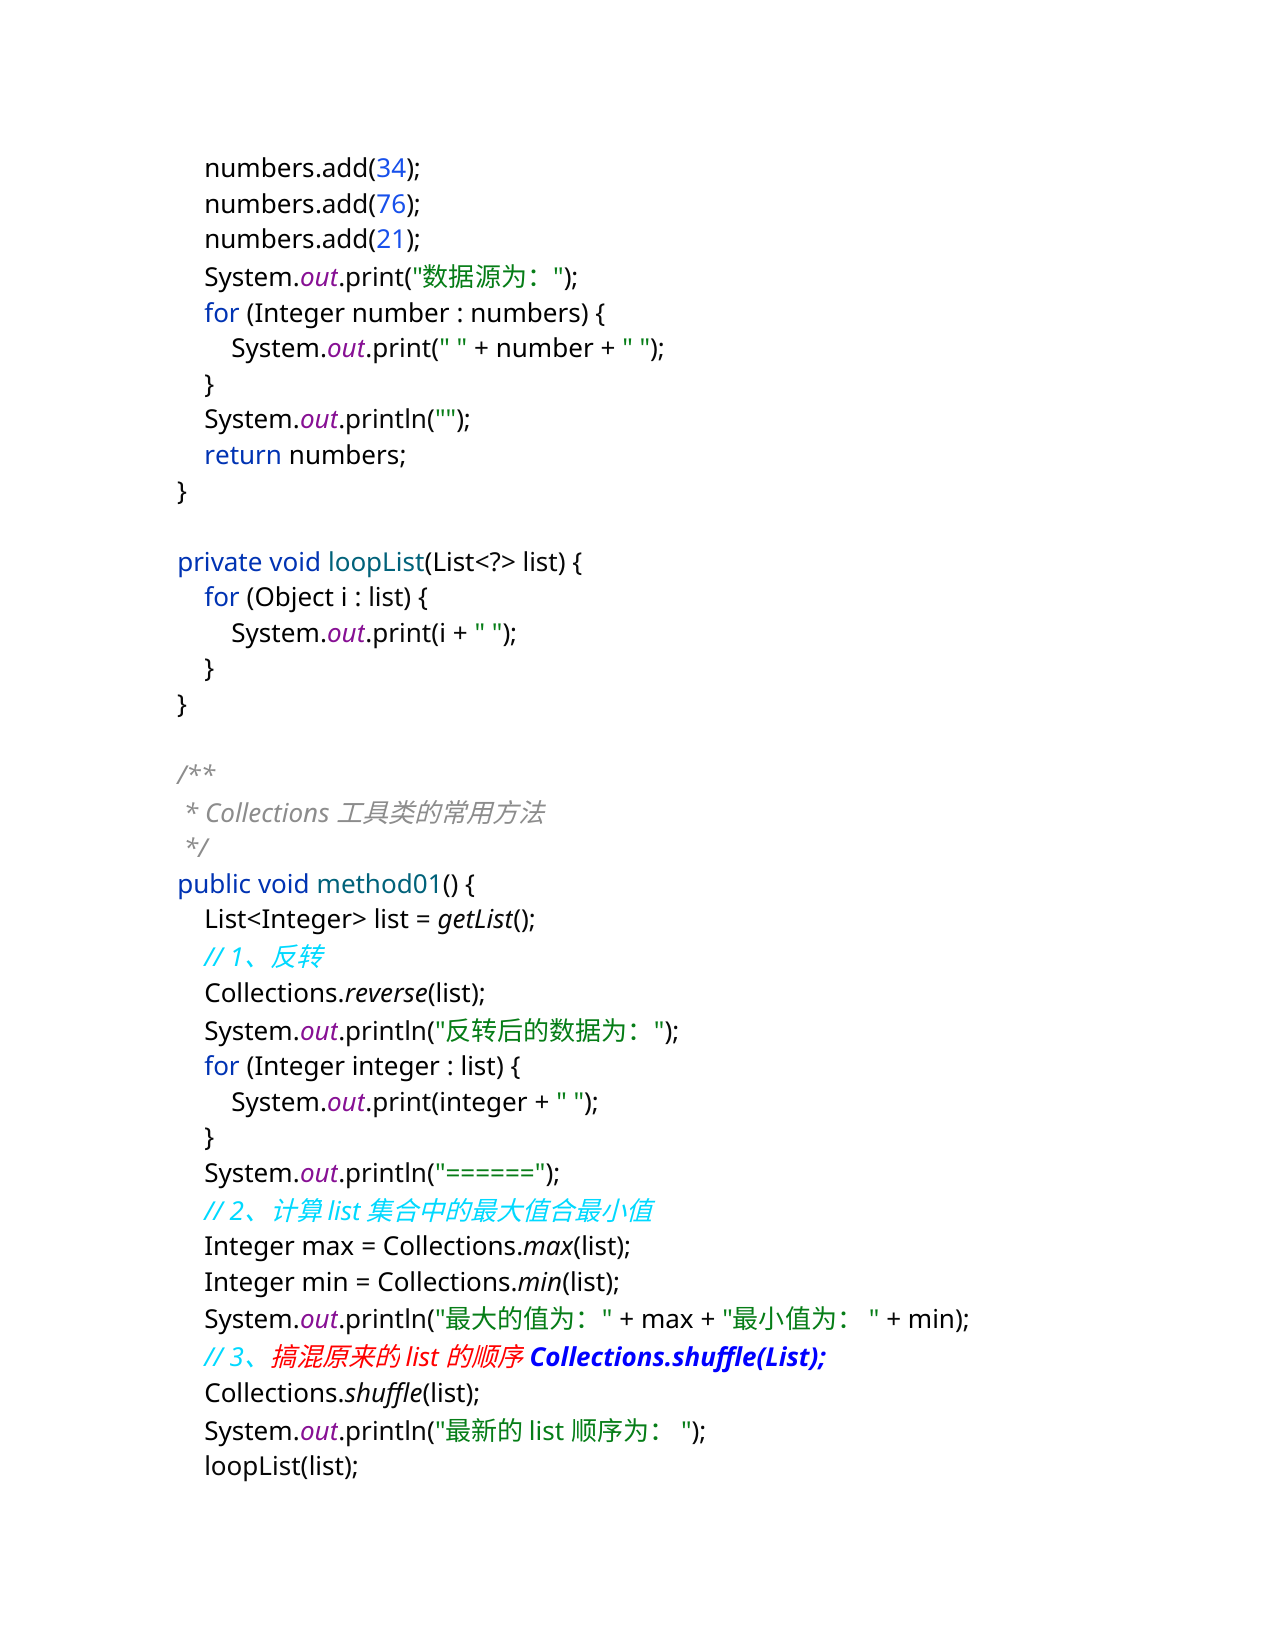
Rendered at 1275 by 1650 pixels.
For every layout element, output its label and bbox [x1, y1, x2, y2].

text [150, 150, 1125, 1483]
